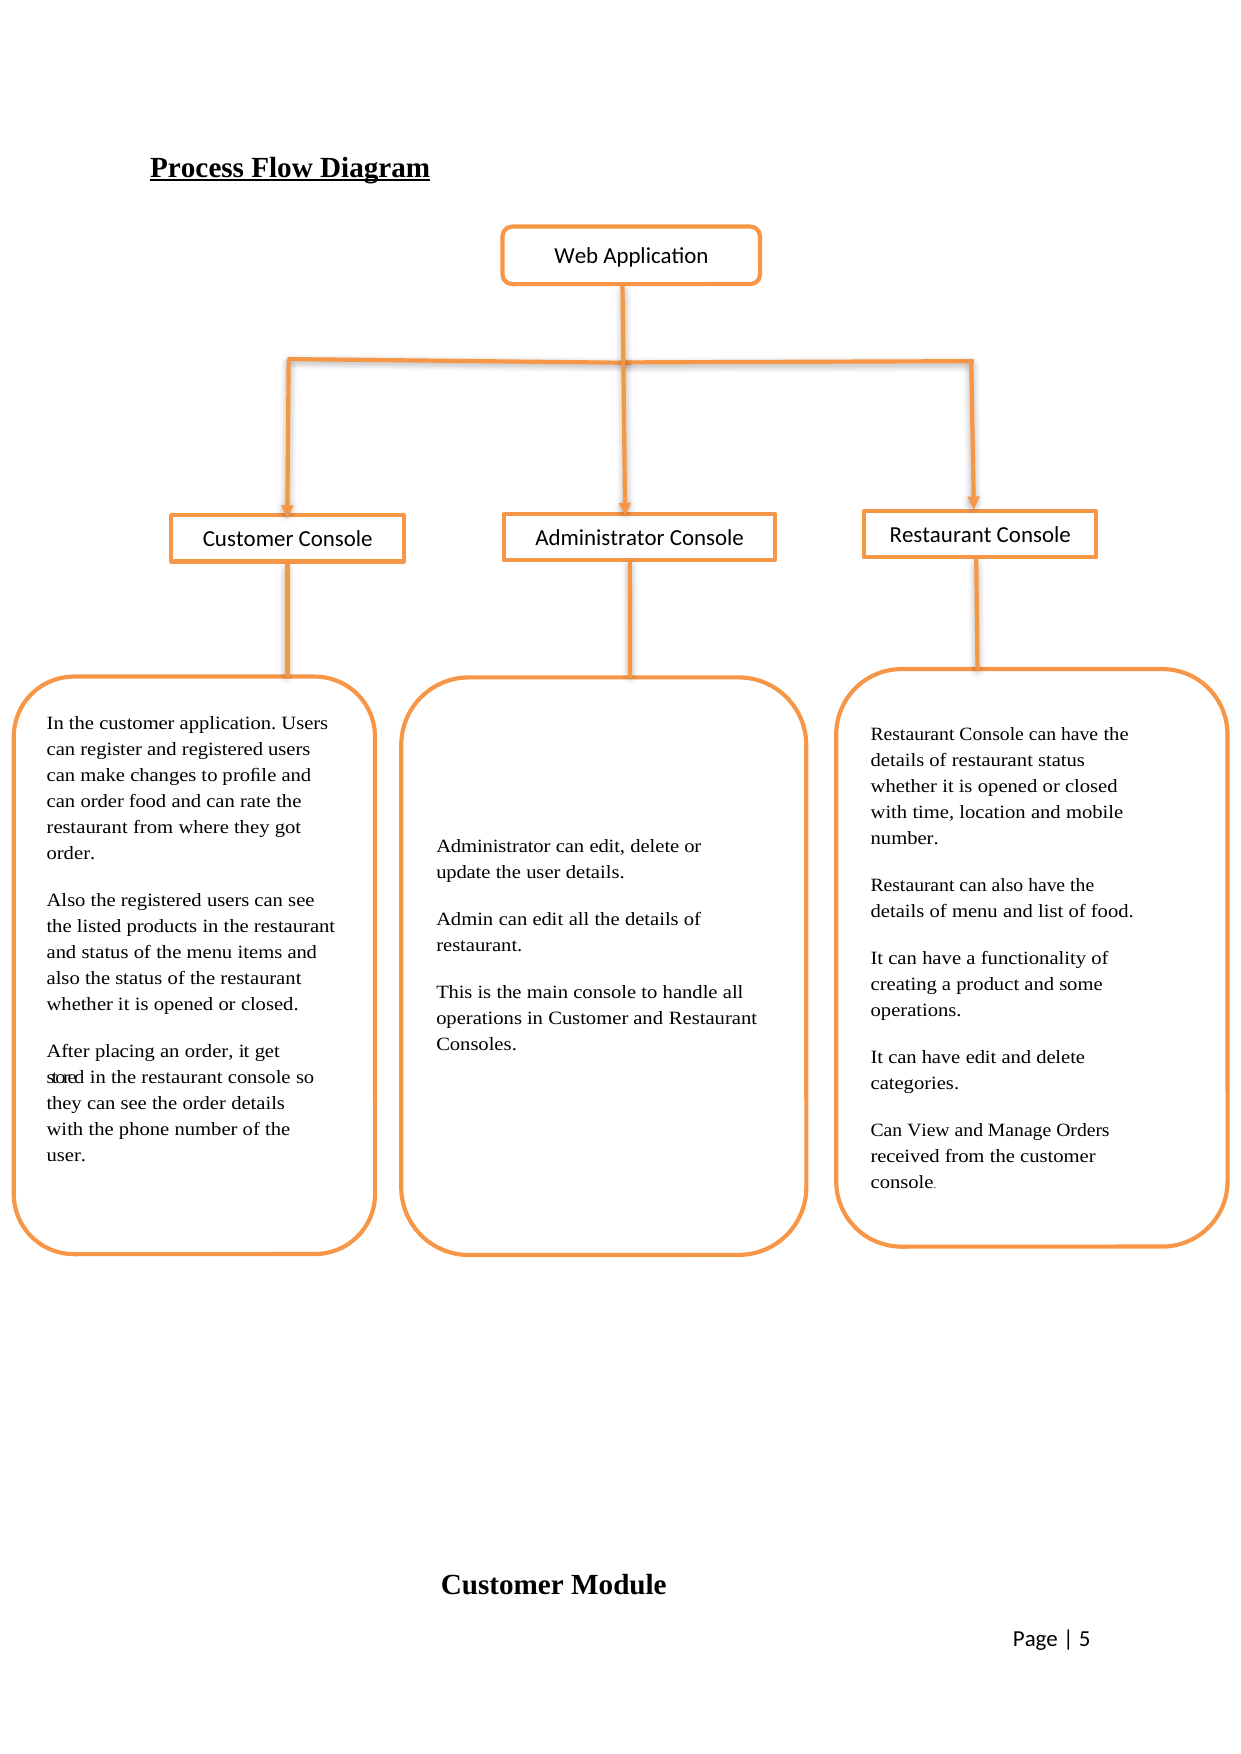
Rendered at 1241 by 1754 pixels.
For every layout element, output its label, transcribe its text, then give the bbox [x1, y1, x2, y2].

text Process Flow Diagram [150, 150, 1090, 183]
text Customer Module [61, 1567, 1090, 1600]
